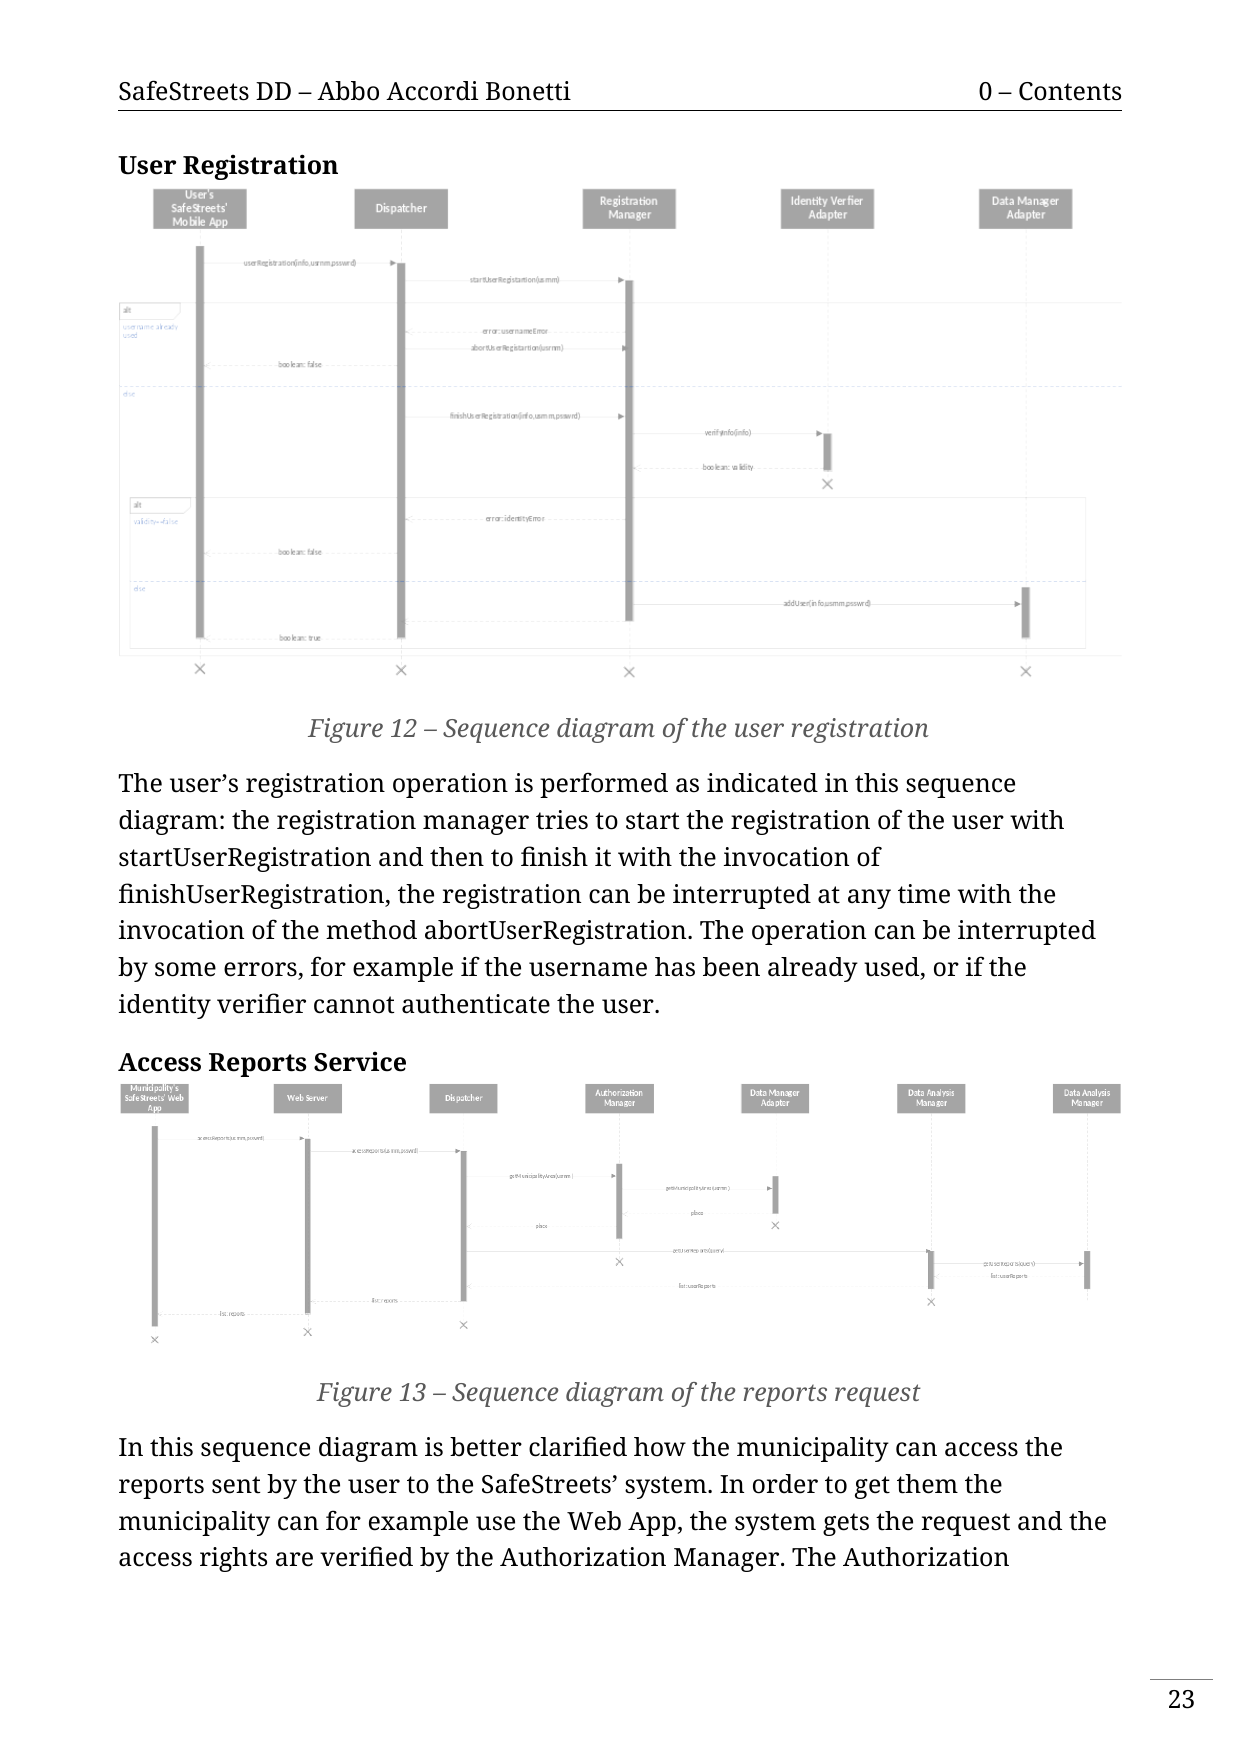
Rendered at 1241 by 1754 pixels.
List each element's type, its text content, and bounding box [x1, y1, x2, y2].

subtitle User Registration [118, 148, 1122, 182]
text Figure 12 – Sequence diagram of the user registration [118, 711, 1122, 745]
text Figure 13 – Sequence diagram of the reports request [118, 1375, 1122, 1409]
text The user’s registration operation is performed as indicated in this sequence diagram: the registration manager tries to start the registration of the user with startUserRegistration and then to finish it with the invocation of finishUserRegistration, the registration can be interrupted at any time with the invocation of the method abortUserRegistration. The operation can be interrupted by some errors, for example if the username has been already used, or if the identity verifier cannot authenticate the user. [118, 766, 1122, 1021]
subtitle Access Reports Service [118, 1044, 1122, 1078]
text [118, 1429, 1122, 1574]
